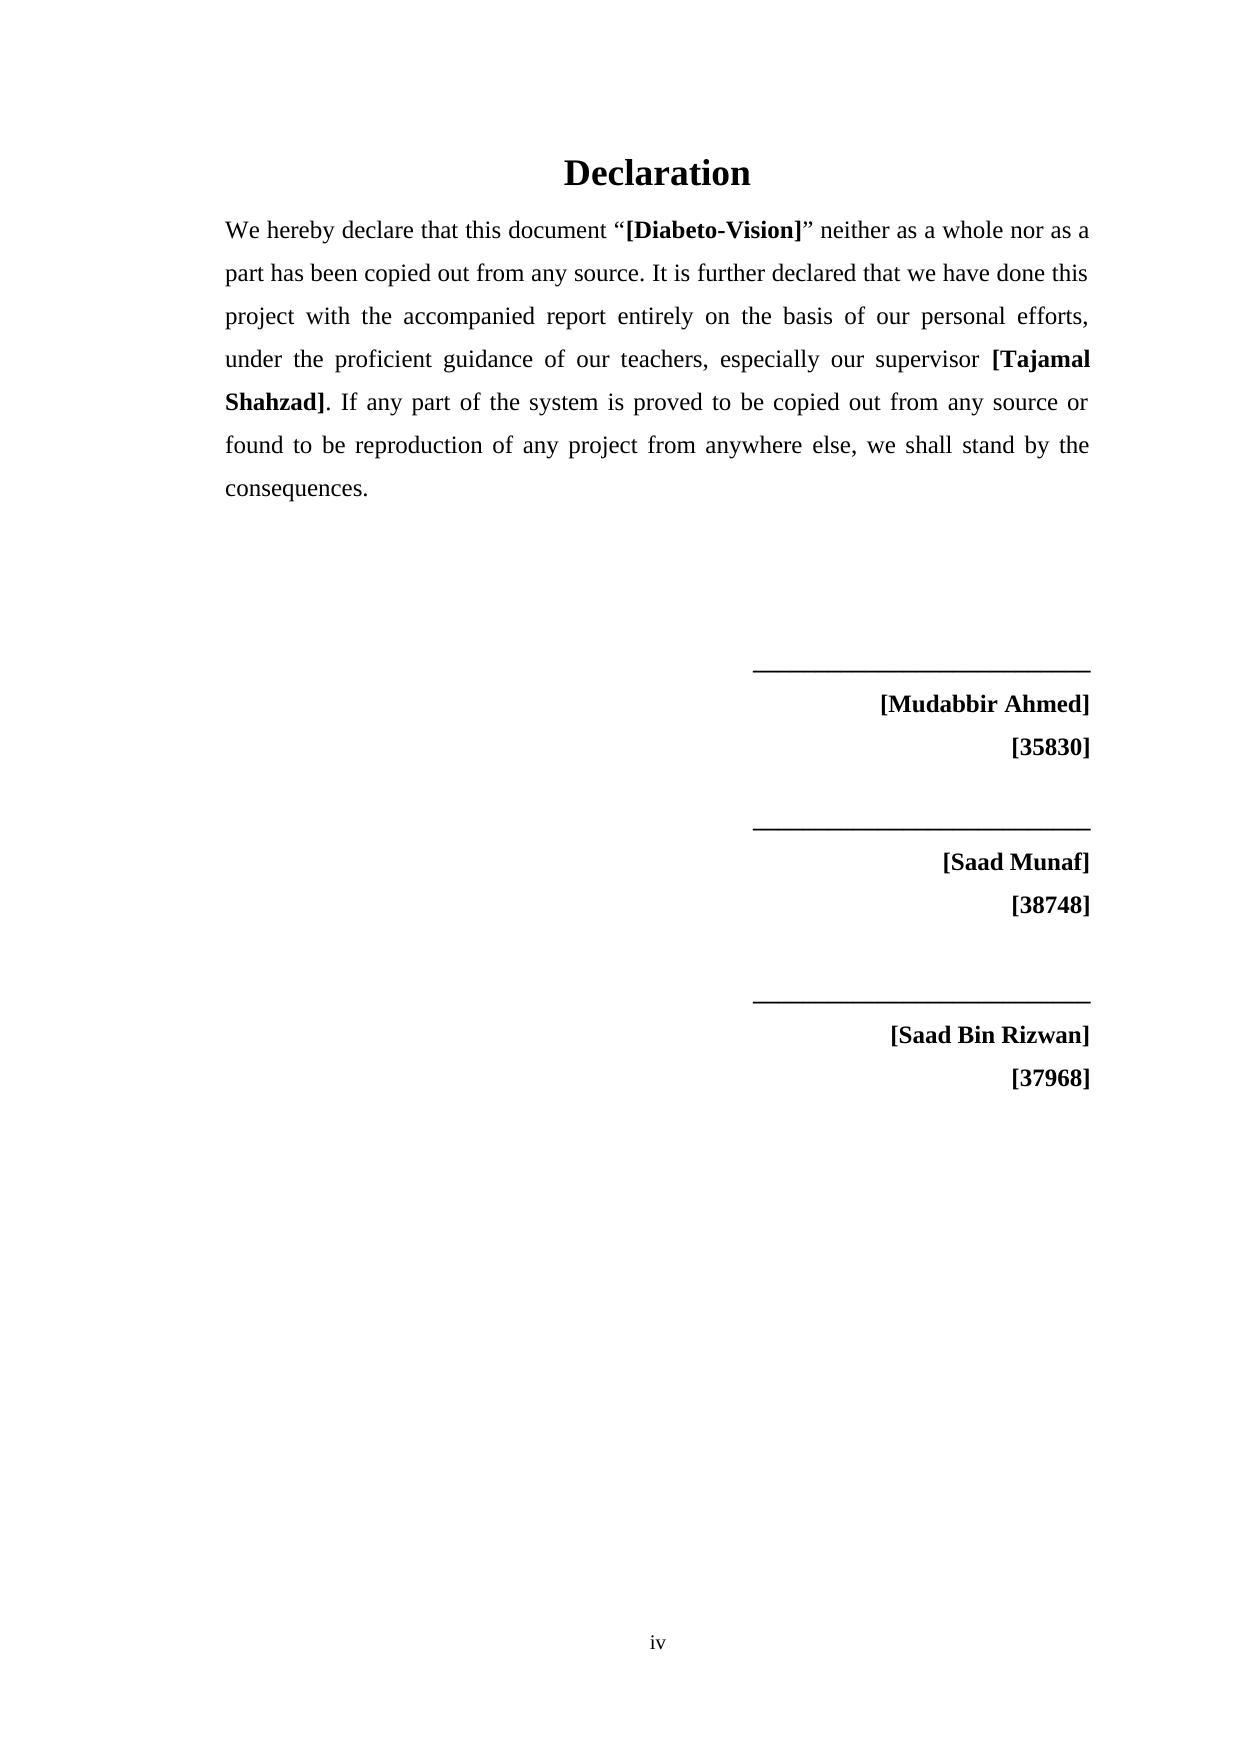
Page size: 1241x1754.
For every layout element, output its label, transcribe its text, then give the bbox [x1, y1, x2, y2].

text [38748] [225, 890, 1090, 919]
text [35830] [225, 732, 1090, 761]
text [Saad Bin Rizwan] [225, 1020, 1090, 1048]
text [37968] [225, 1063, 1090, 1092]
text [Mudabbir Ahmed] [225, 689, 1090, 718]
text ___________________________ [225, 977, 1090, 1005]
text Declaration [225, 150, 1090, 193]
text ___________________________ [225, 646, 1090, 675]
text [Saad Munaf] [225, 847, 1090, 876]
text We hereby declare that this document “[Diabeto-Vision]” neither as a whole nor as a part has been copied out from any source. It is further declared that we have done this project with the accompanied report entirely on the basis of our personal efforts, under the proficient guidance of our teachers, especially our supervisor [Tajamal Shahzad]. If any part of the system is proved to be copied out from any source or found to be reproduction of any project from anywhere else, we shall stand by the consequences. [225, 215, 1090, 502]
text ___________________________ [225, 804, 1090, 833]
